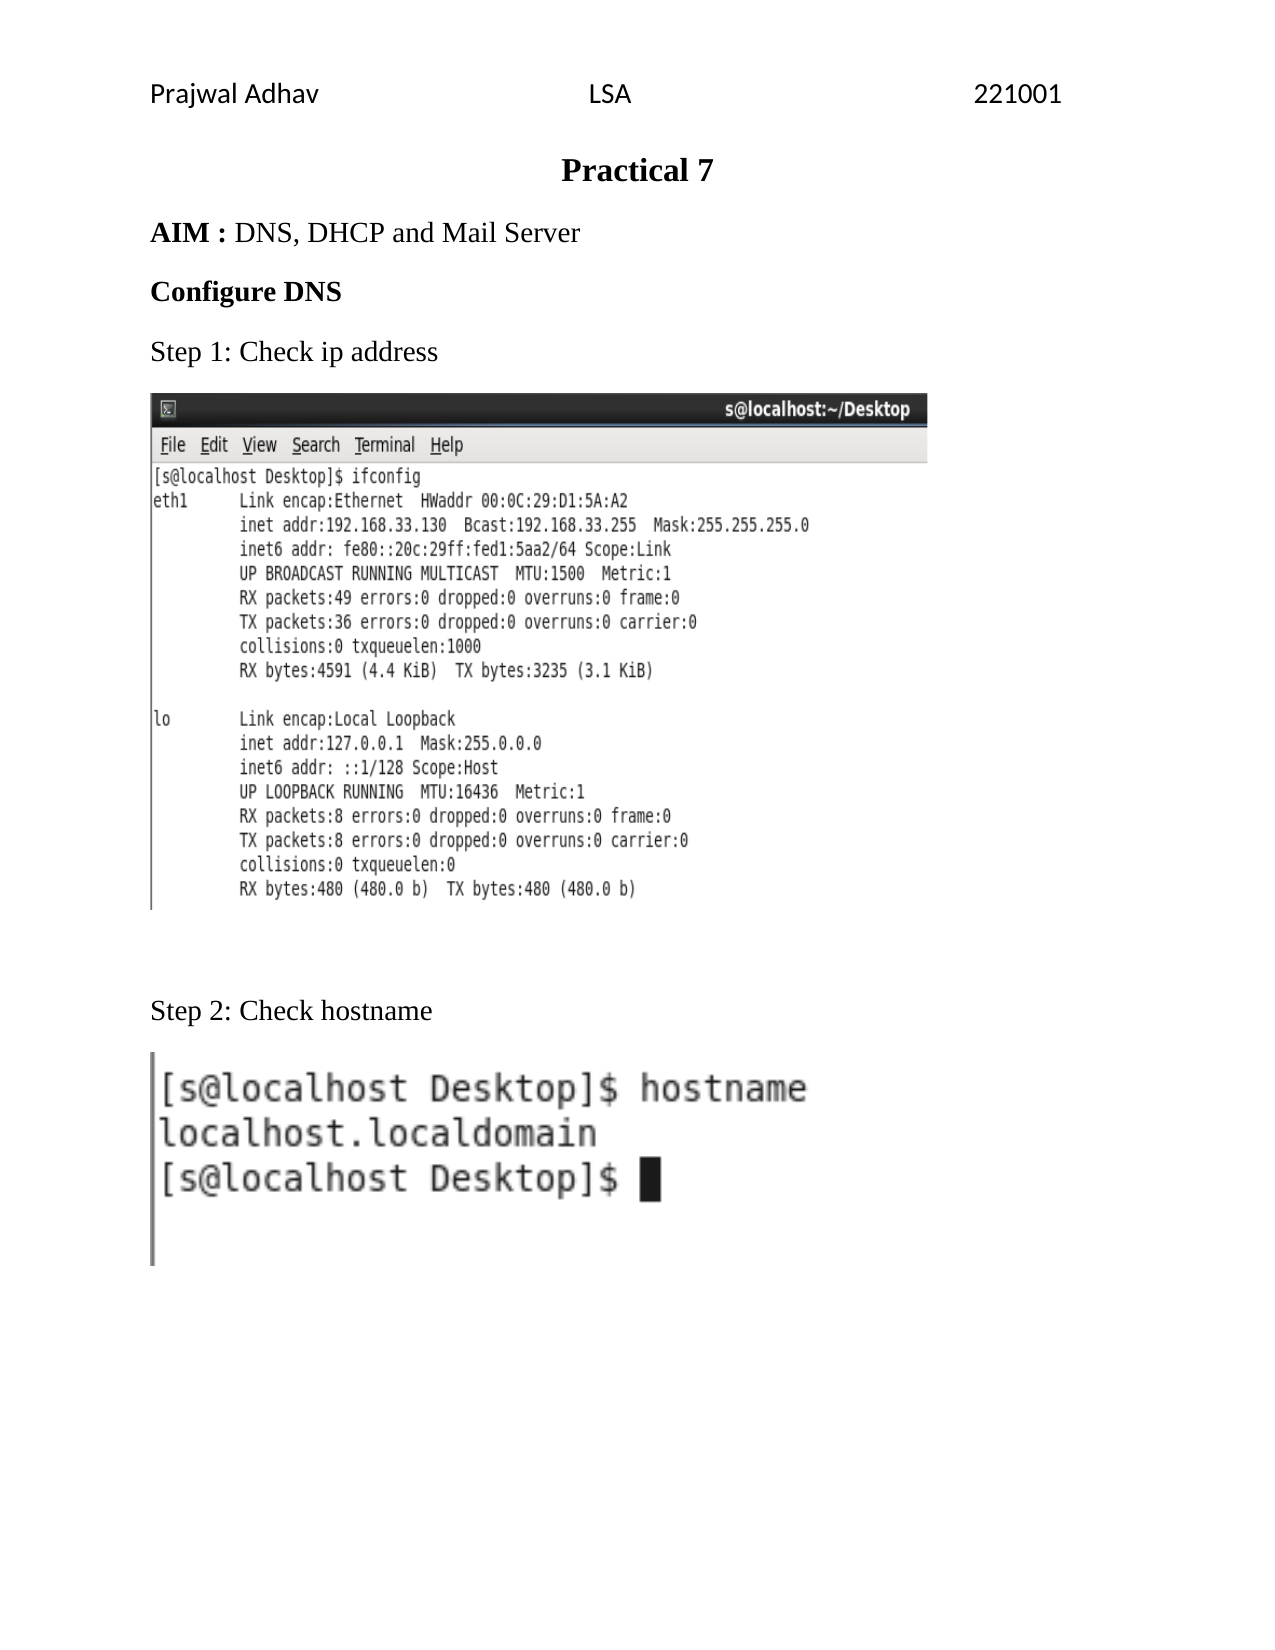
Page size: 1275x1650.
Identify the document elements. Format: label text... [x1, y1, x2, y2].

text Configure DNS [150, 274, 1125, 308]
picture [150, 393, 928, 910]
text AIM : DNS, DHCP and Mail Server [150, 215, 1125, 248]
text Practical 7 [150, 150, 1125, 188]
picture [150, 1052, 1063, 1266]
text Step 1: Check ip address [150, 334, 1125, 367]
text Step 2: Check hostname [150, 993, 1125, 1027]
